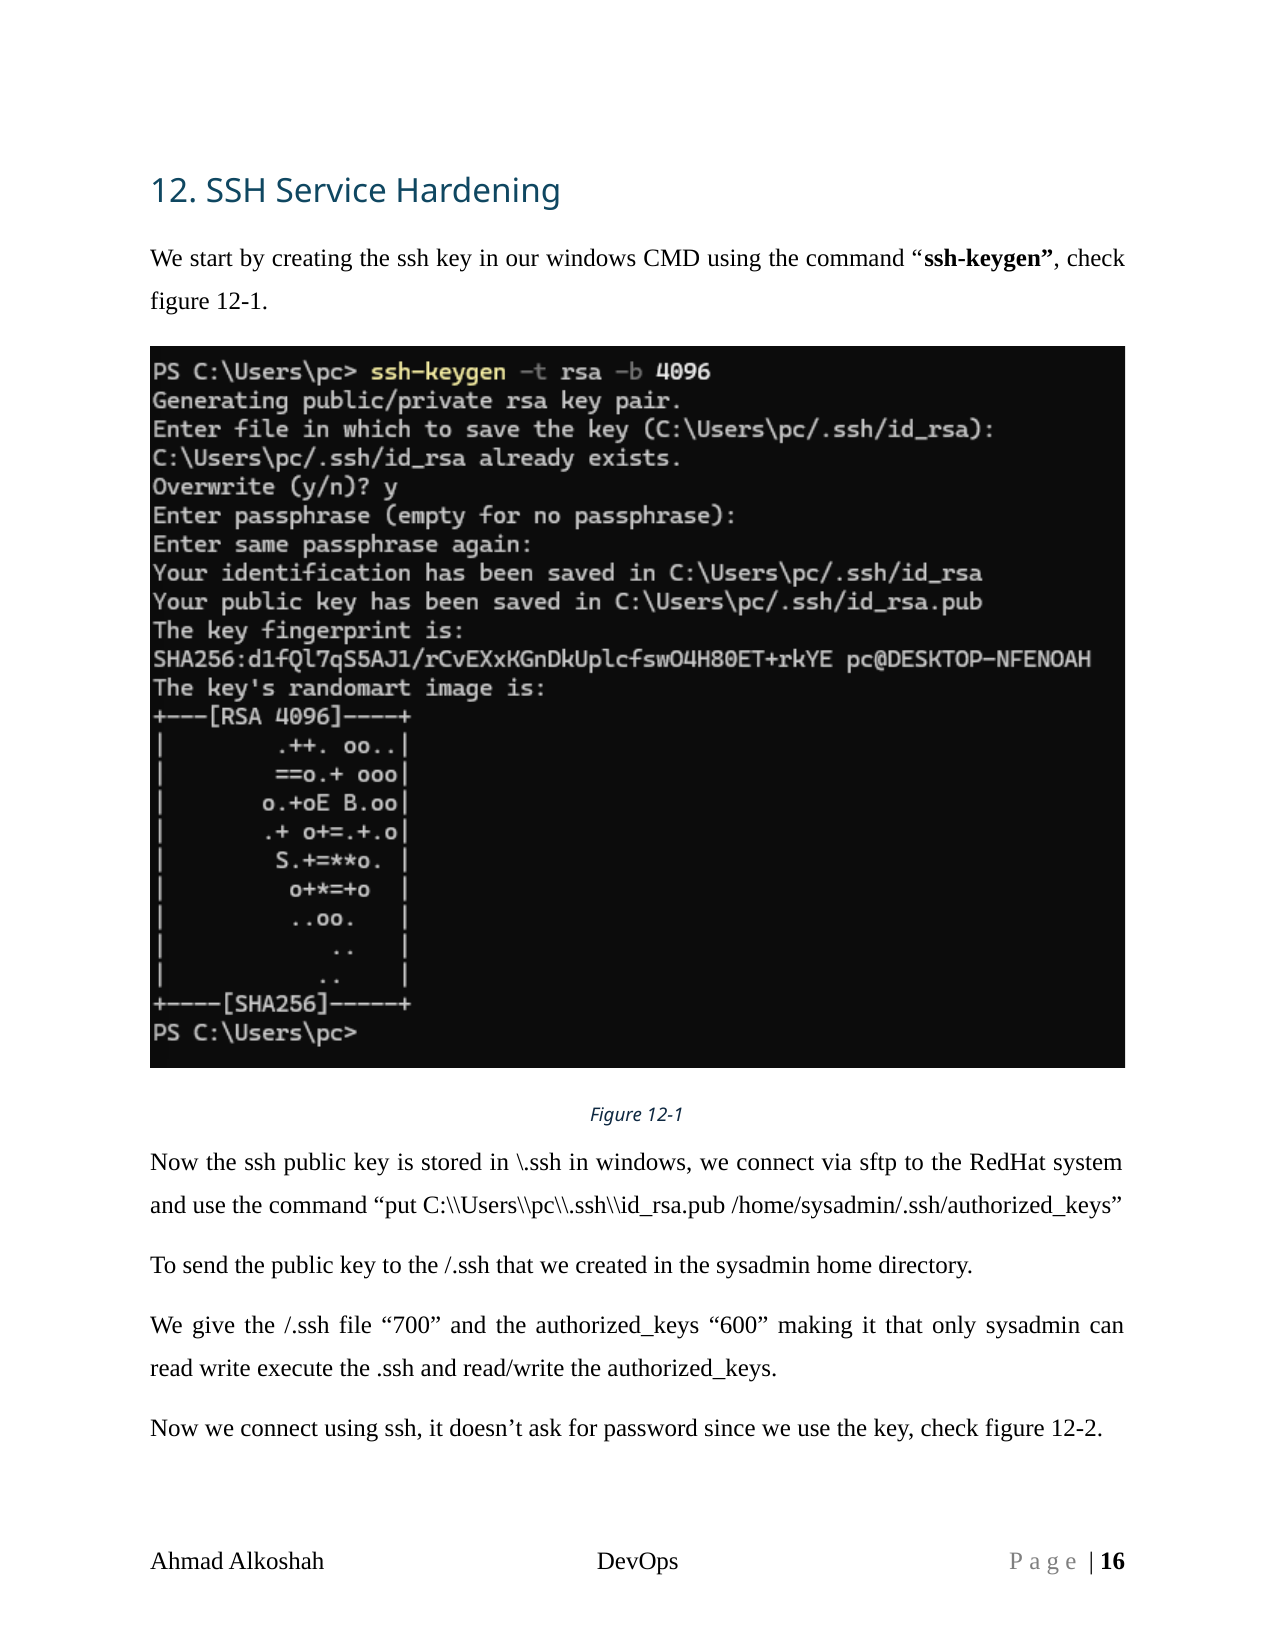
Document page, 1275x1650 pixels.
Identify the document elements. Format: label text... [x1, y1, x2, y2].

text We start by creating the ssh key in our windows CMD using the command “ssh-keygen”, check figure 12-1. [150, 243, 1125, 315]
text We give the /.ssh file “700” and the authorized_keys “600” making it that only sysadmin can read write execute the .ssh and read/write the authorized_keys. [150, 1310, 1125, 1382]
text Figure 12-1 [150, 1101, 1125, 1127]
text Now the ssh public key is stored in \.ssh in windows, we connect via sftp to the RedHat system and use the command “put C:\\Users\\pc\\.ssh\\id_rsa.pub /home/sysadmin/.ssh/authorized_keys” [150, 1147, 1125, 1219]
text To send the public key to the /.ssh that we created in the sysadmin home directory. [150, 1250, 1125, 1279]
picture [150, 346, 1125, 1068]
text Now we connect using ssh, it doesn’t ask for password since we use the key, check figure 12-2. [150, 1413, 1125, 1442]
subtitle 12. SSH Service Hardening [150, 167, 1125, 212]
